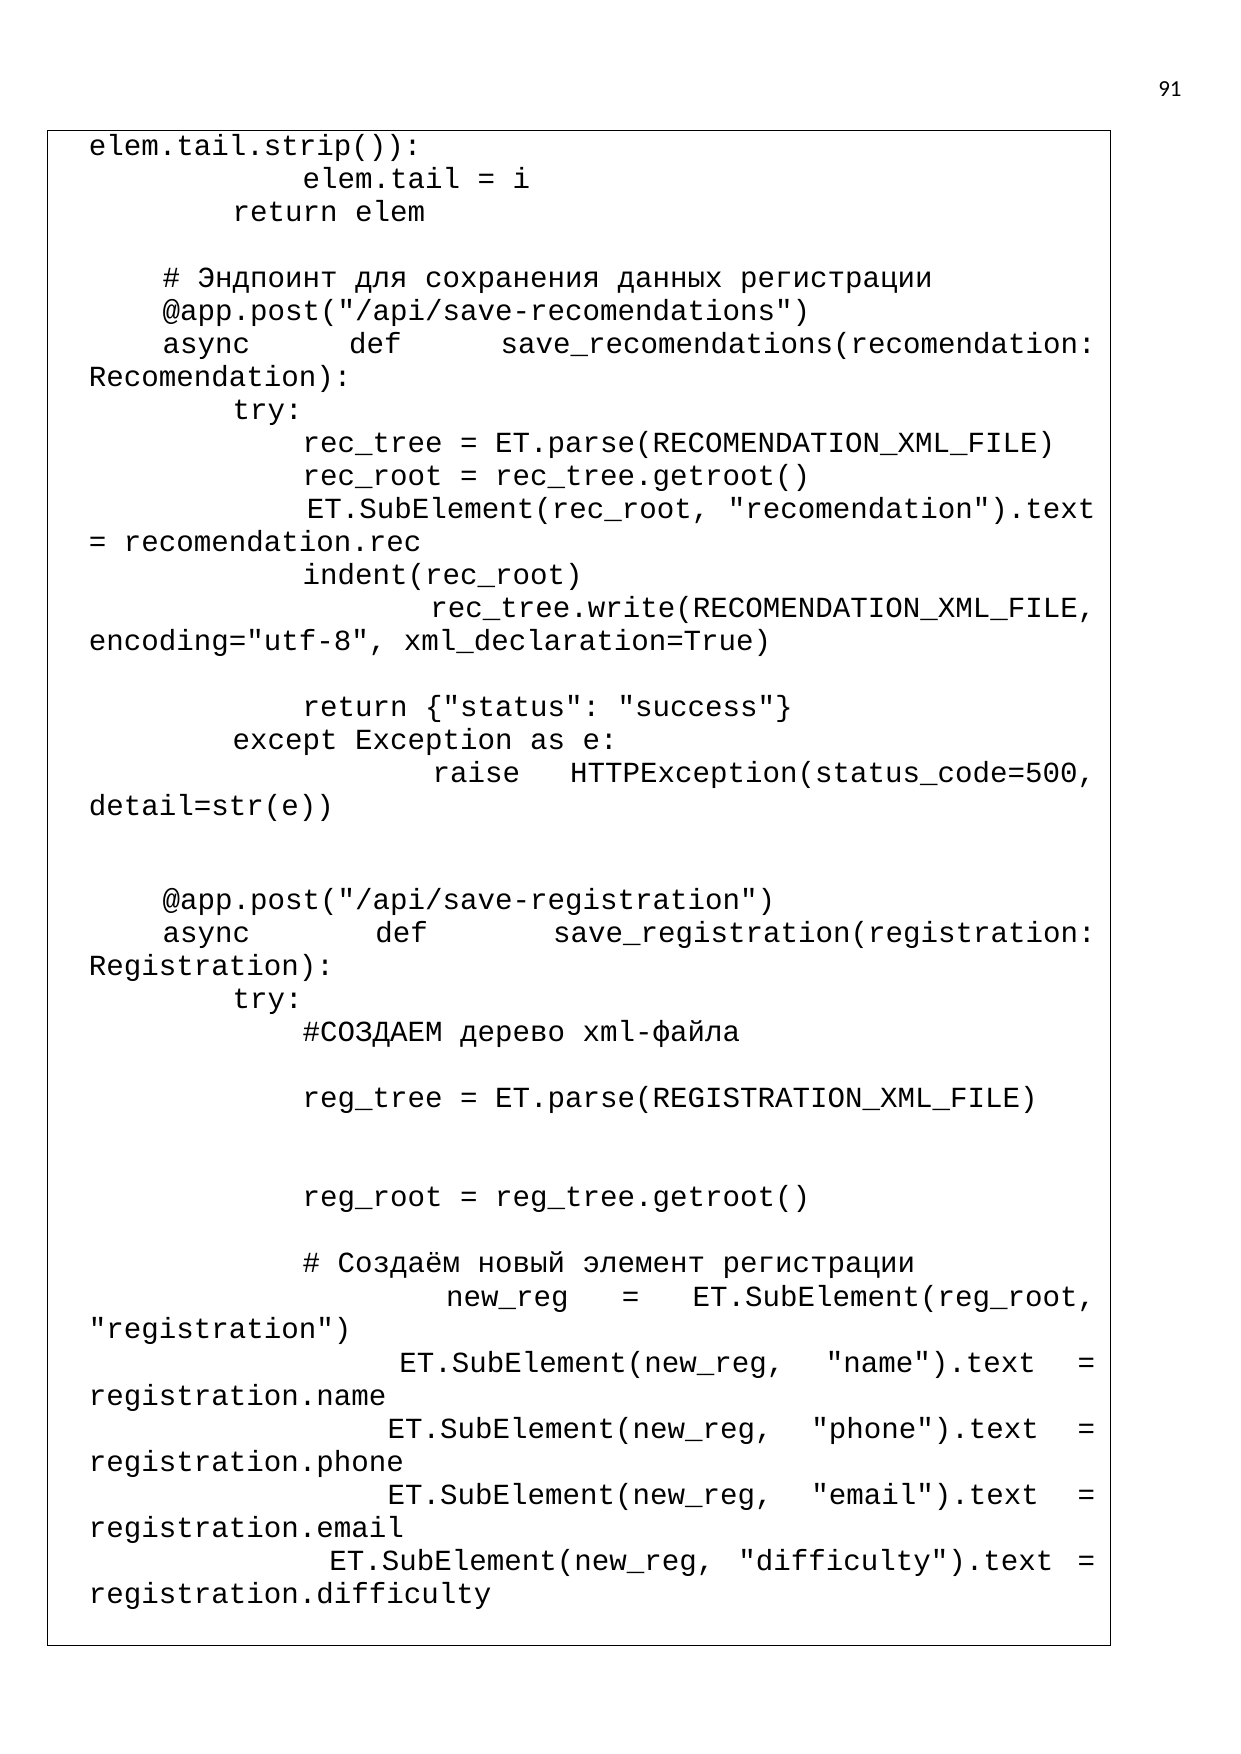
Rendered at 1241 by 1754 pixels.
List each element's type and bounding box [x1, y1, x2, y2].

table_header [48, 131, 1110, 1645]
